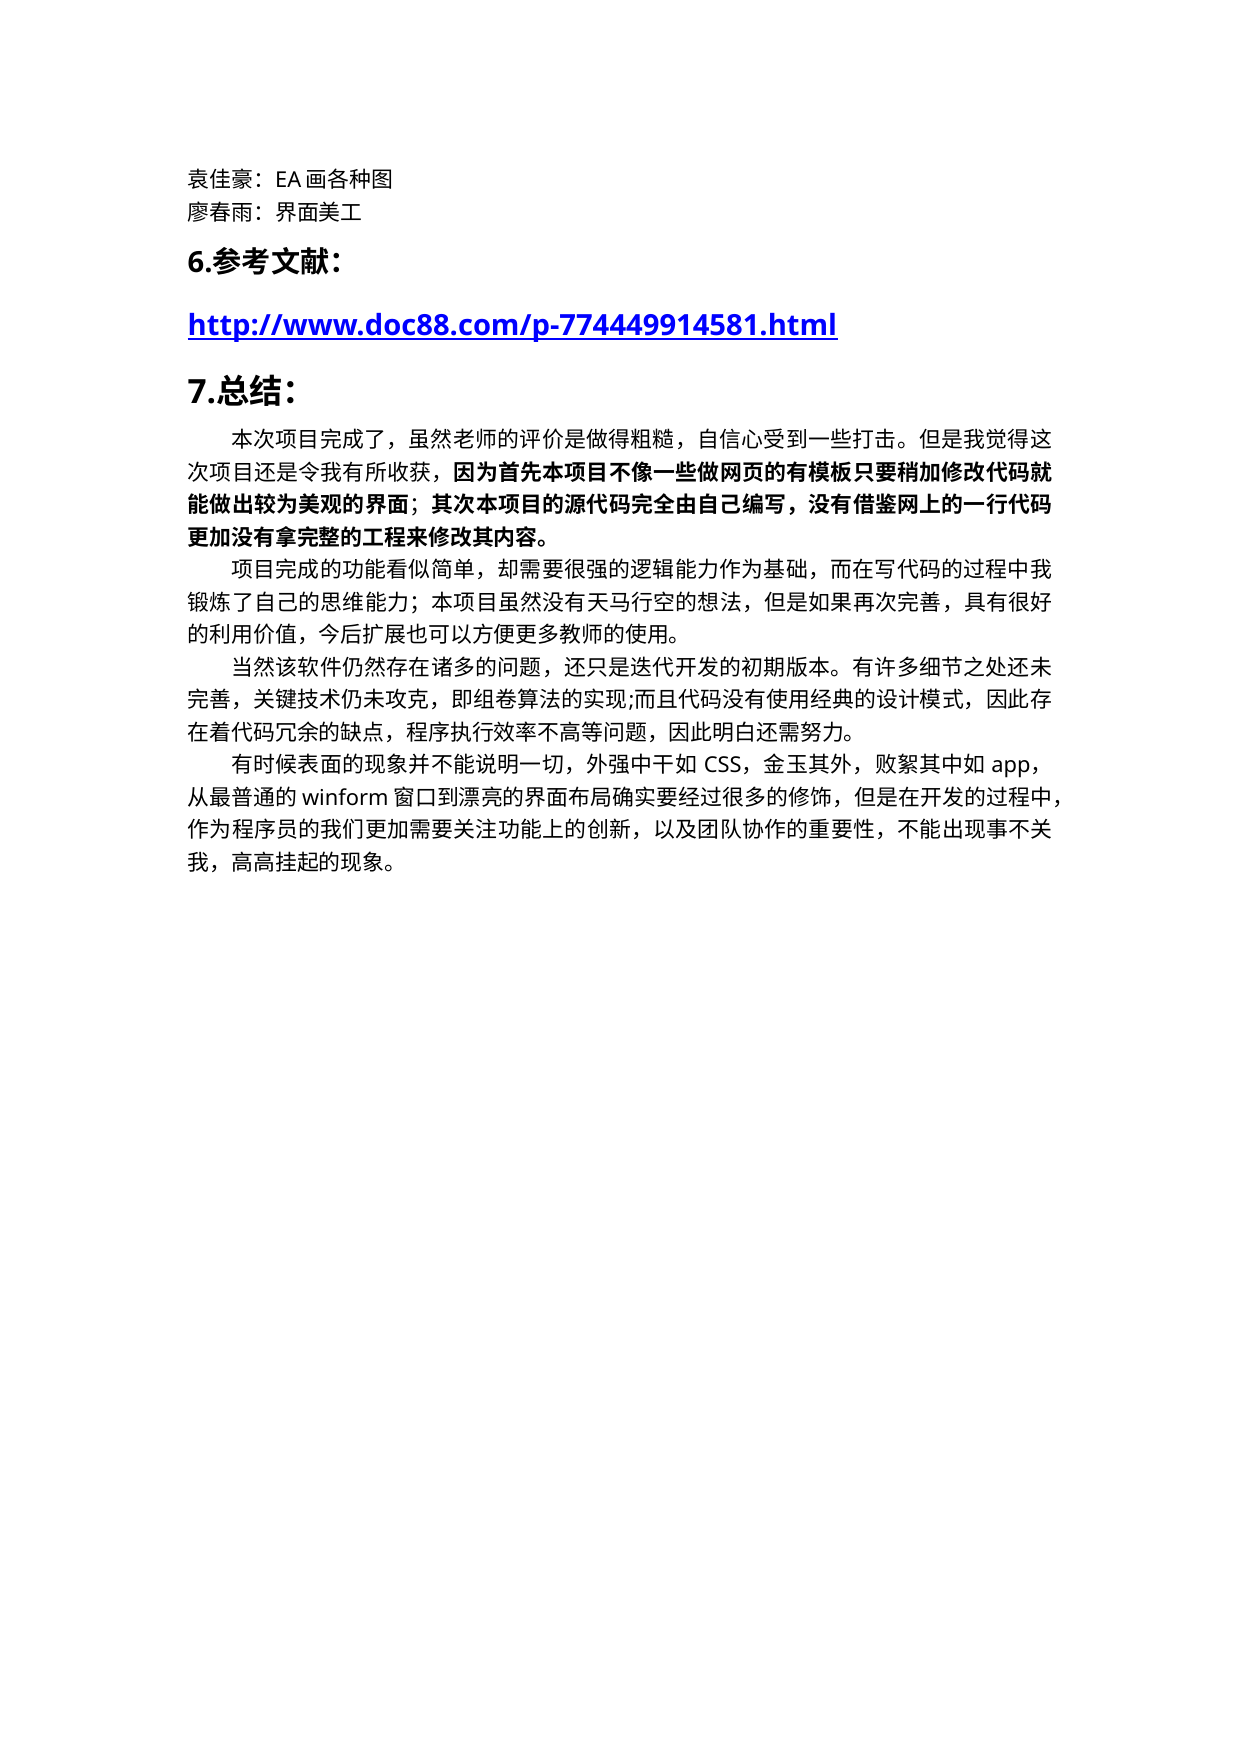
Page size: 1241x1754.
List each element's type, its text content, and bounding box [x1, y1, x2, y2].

text 6.参考文献： [187, 227, 1053, 292]
text 有时候表面的现象并不能说明一切，外强中干如CSS，金玉其外，败絮其中如app，从最普通的winform窗口到漂亮的界面布局确实要经过很多的修饰，但是在开发的过程中，作为程序员的我们更加需要关注功能上的创新，以及团队协作的重要性，不能出现事不关我，高高挂起的现象。 [187, 747, 1053, 877]
text 袁佳豪：EA画各种图 [187, 162, 1053, 194]
text 当然该软件仍然存在诸多的问题，还只是迭代开发的初期版本。有许多细节之处还未完善，关键技术仍未攻克，即组卷算法的实现;而且代码没有使用经典的设计模式，因此存在着代码冗余的缺点，程序执行效率不高等问题，因此明白还需努力。 [187, 649, 1053, 747]
text 7.总结： [187, 357, 1053, 422]
text 本次项目完成了，虽然老师的评价是做得粗糙，自信心受到一些打击。但是我觉得这次项目还是令我有所收获，因为首先本项目不像一些做网页的有模板只要稍加修改代码就能做出较为美观的界面；其次本项目的源代码完全由自己编写，没有借鉴网上的一行代码；更加没有拿完整的工程来修改其内容。 [187, 422, 1053, 552]
text 廖春雨：界面美工 [187, 194, 1053, 227]
text 项目完成的功能看似简单，却需要很强的逻辑能力作为基础，而在写代码的过程中我锻炼了自己的思维能力；本项目虽然没有天马行空的想法，但是如果再次完善，具有很好的利用价值，今后扩展也可以方便更多教师的使用。 [187, 552, 1053, 649]
text http://www.doc88.com/p-774449914581.html [187, 292, 1053, 357]
